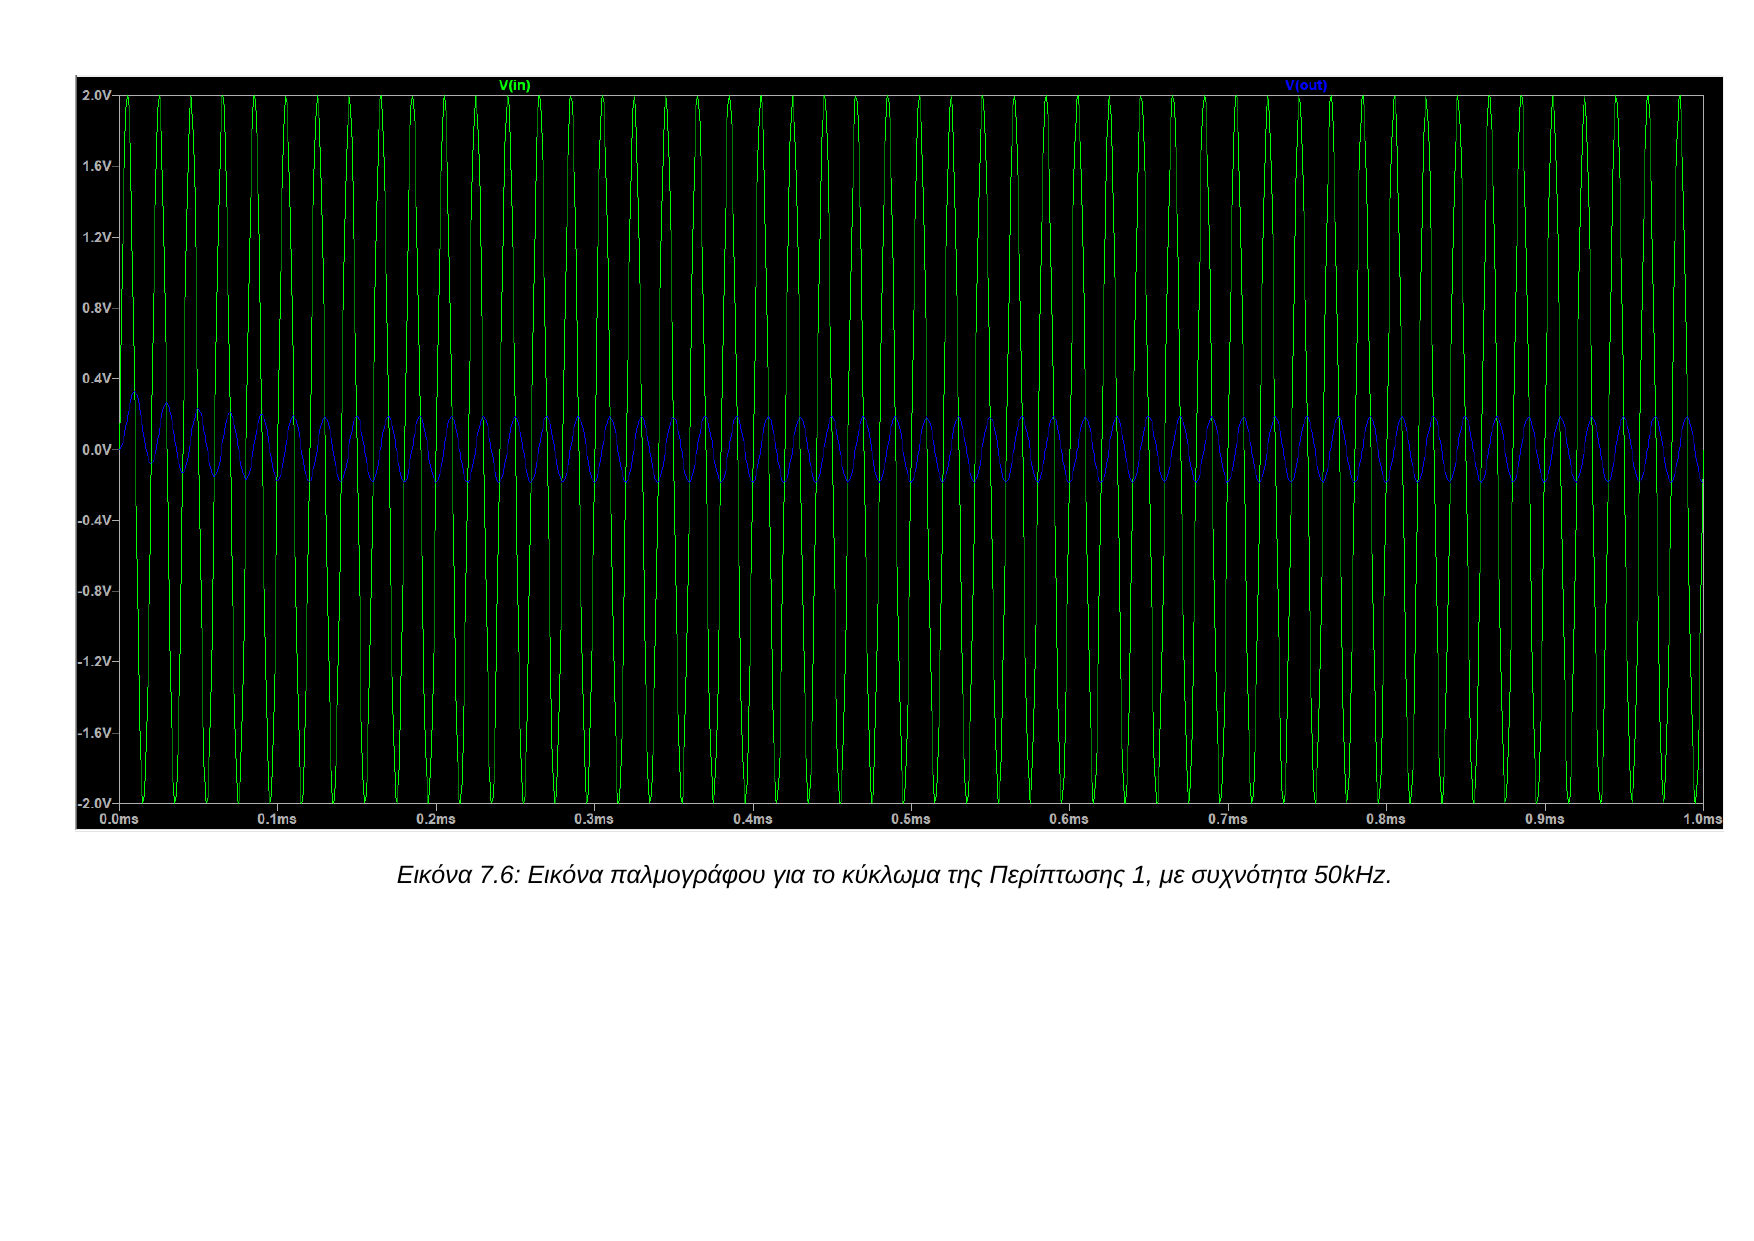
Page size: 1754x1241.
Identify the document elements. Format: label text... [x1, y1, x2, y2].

text Εικόνα 7.6: Εικόνα παλμογράφου για το κύκλωμα της Περίπτωσης 1, με συχνότητα 50kHz. [112, 860, 1679, 889]
picture [75, 75, 1724, 832]
